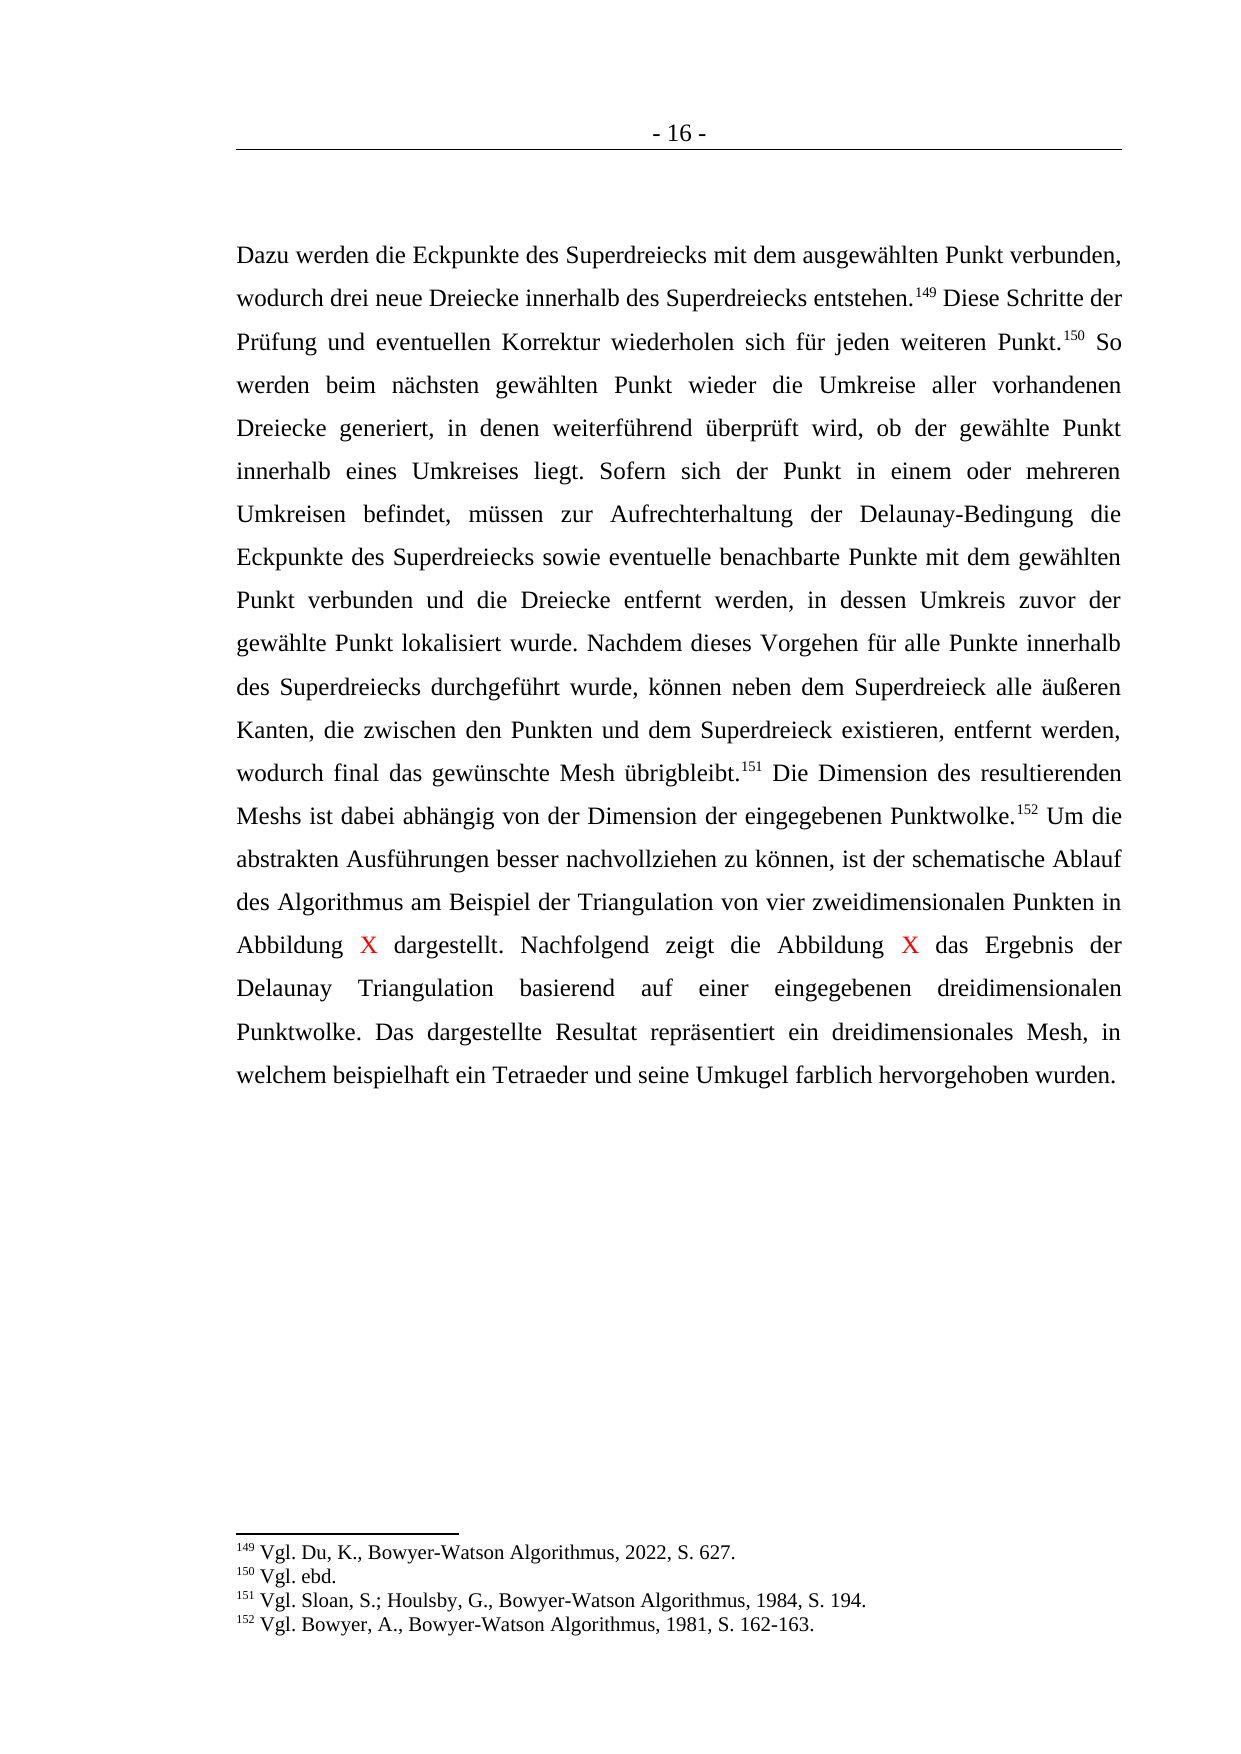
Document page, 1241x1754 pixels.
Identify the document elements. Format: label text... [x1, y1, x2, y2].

text Dazu werden die Eckpunkte des Superdreiecks mit dem ausgewählten Punkt verbunden, wodurch drei neue Dreiecke innerhalb des Superdreiecks entstehen. Diese Schritte der Prüfung und eventuellen Korrektur wiederholen sich für jeden weiteren Punkt. So werden beim nächsten gewählten Punkt wieder die Umkreise aller vorhandenen Dreiecke generiert, in denen weiterführend überprüft wird, ob der gewählte Punkt innerhalb eines Umkreises liegt. Sofern sich der Punkt in einem oder mehreren Umkreisen befindet, müssen zur Aufrechterhaltung der Delaunay-Bedingung die Eckpunkte des Superdreiecks sowie eventuelle benachbarte Punkte mit dem gewählten Punkt verbunden und die Dreiecke entfernt werden, in dessen Umkreis zuvor der gewählte Punkt lokalisiert wurde. Nachdem dieses Vorgehen für alle Punkte innerhalb des Superdreiecks durchgeführt wurde, können neben dem Superdreieck alle äußeren Kanten, die zwischen den Punkten und dem Superdreieck existieren, entfernt werden, wodurch final das gewünschte Mesh übrigbleibt. Die Dimension des resultierenden Meshs ist dabei abhängig von der Dimension der eingegebenen Punktwolke. Um die abstrakten Ausführungen besser nachvollziehen zu können, ist der schematische Ablauf des Algorithmus am Beispiel der Triangulation von vier zweidimensionalen Punkten in Abbildung X dargestellt. Nachfolgend zeigt die Abbildung X das Ergebnis der Delaunay Triangulation basierend auf einer eingegebenen dreidimensionalen Punktwolke. Das dargestellte Resultat repräsentiert ein dreidimensionales Mesh, in welchem beispielhaft ein Tetraeder und seine Umkugel farblich hervorgehoben wurden. [236, 240, 1122, 1088]
